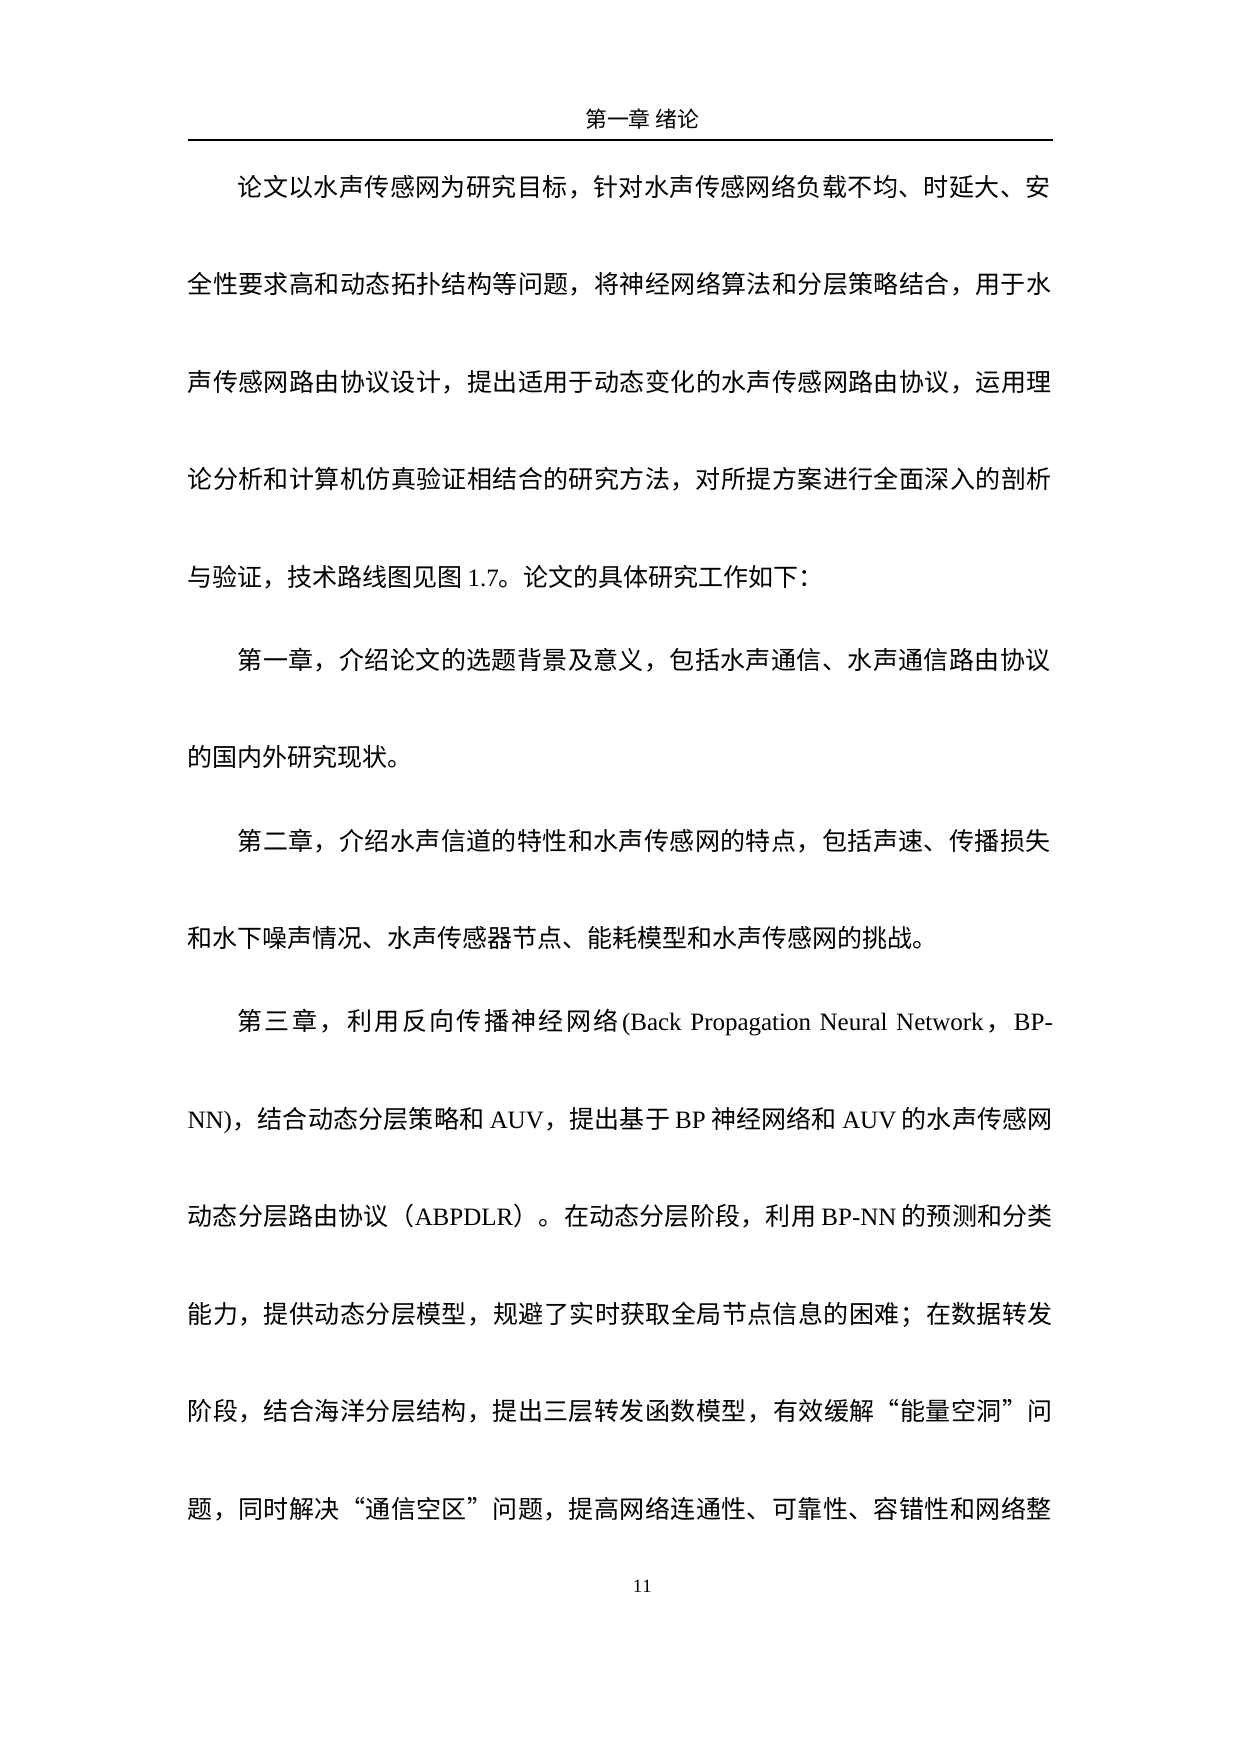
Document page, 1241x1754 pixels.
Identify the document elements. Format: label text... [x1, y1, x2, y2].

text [187, 987, 1053, 1540]
text 第一章，介绍论文的选题背景及意义，包括水声通信、水声通信路由协议的国内外研究现状。 [187, 626, 1053, 788]
text 论文以水声传感网为研究目标，针对水声传感网络负载不均、时延大、安全性要求高和动态拓扑结构等问题，将神经网络算法和分层策略结合，用于水声传感网路由协议设计，提出适用于动态变化的水声传感网路由协议，运用理论分析和计算机仿真验证相结合的研究方法，对所提方案进行全面深入的剖析与验证，技术路线图见图1.7。论文的具体研究工作如下： [187, 153, 1053, 608]
text 第二章，介绍水声信道的特性和水声传感网的特点，包括声速、传播损失和水下噪声情况、水声传感器节点、能耗模型和水声传感网的挑战。 [187, 807, 1053, 969]
